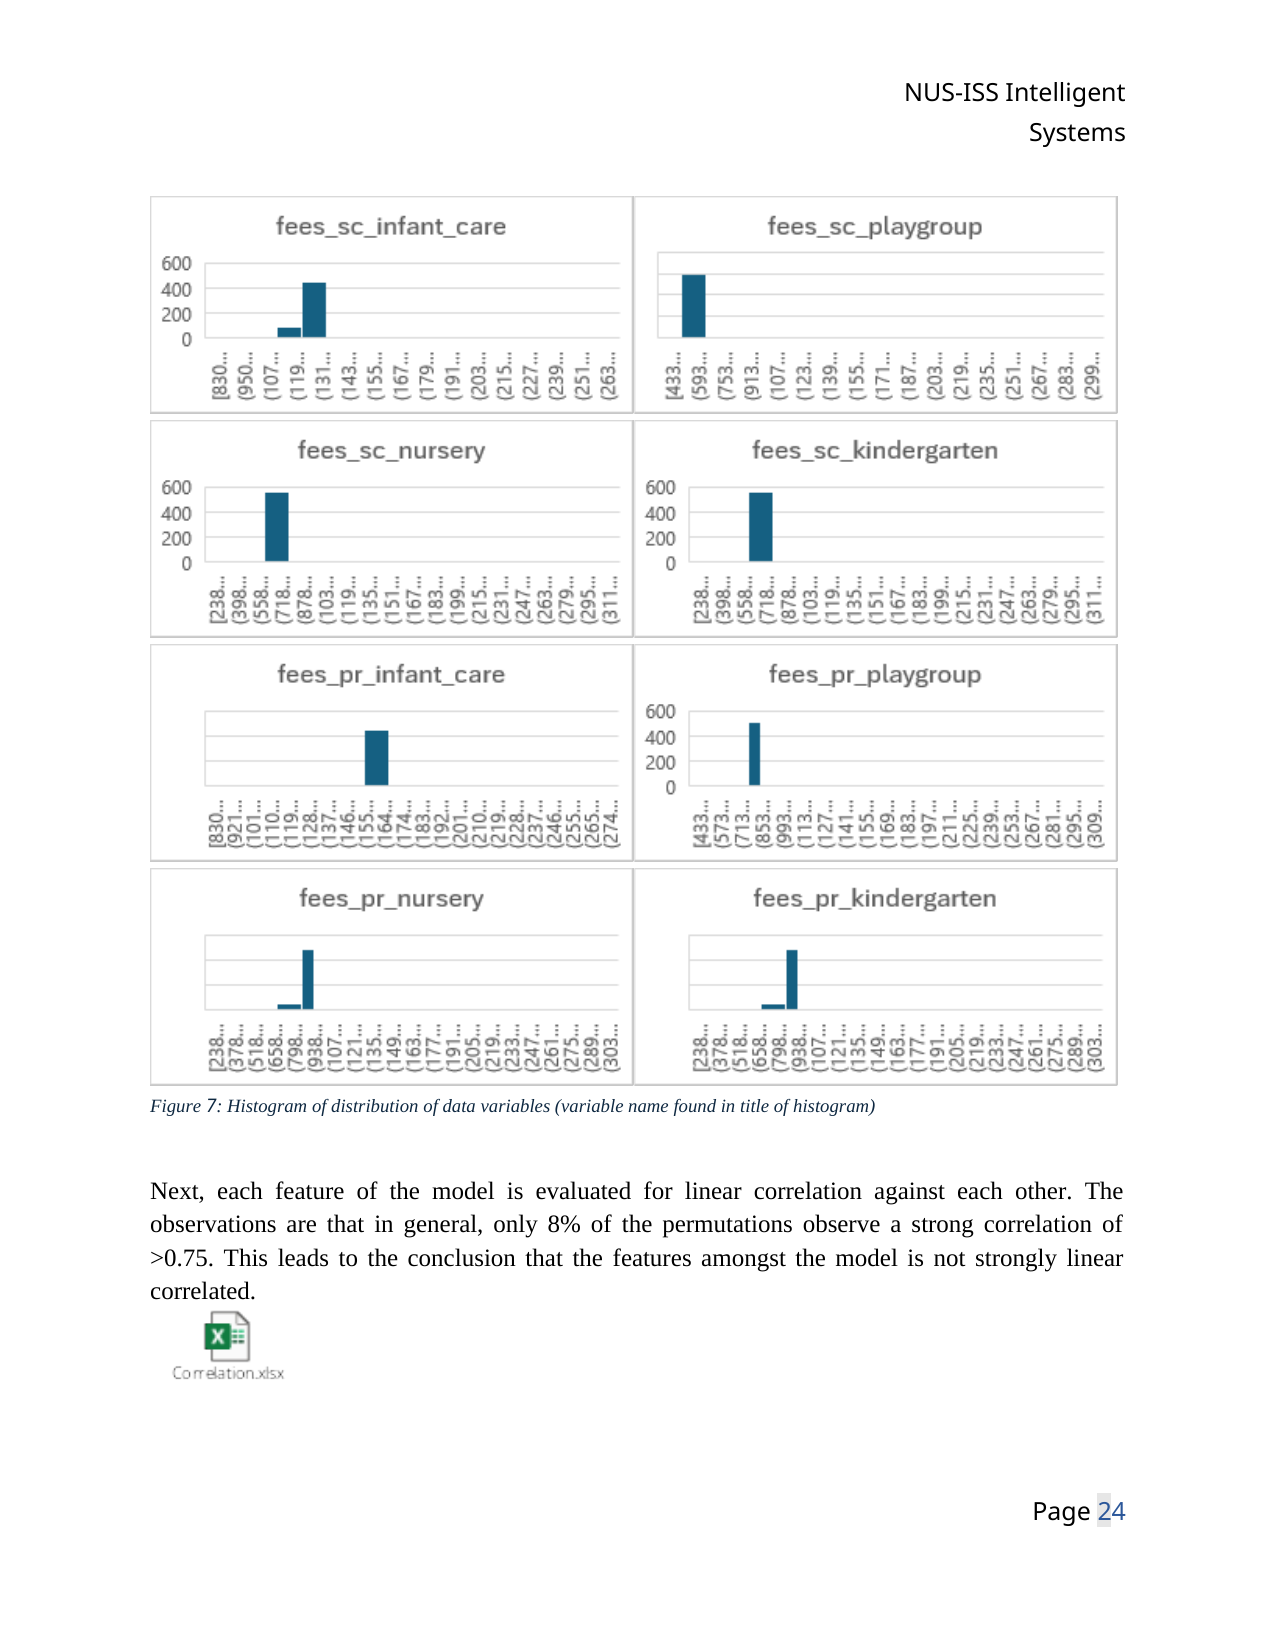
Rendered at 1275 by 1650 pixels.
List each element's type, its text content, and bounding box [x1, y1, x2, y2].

picture [150, 644, 1119, 863]
picture [150, 420, 1119, 639]
text Next, each feature of the model is evaluated for linear correlation against each other. The observations are that in general, only 8% of the permutations observe a strong correlation of >0.75. This leads to the conclusion that the features amongst the model is not strongly linear correlated. [150, 1176, 1125, 1305]
picture [150, 868, 1119, 1087]
picture [150, 196, 1119, 415]
text Figure 7: Histogram of distribution of data variables (variable name found in title of histogram) [150, 1092, 1125, 1118]
